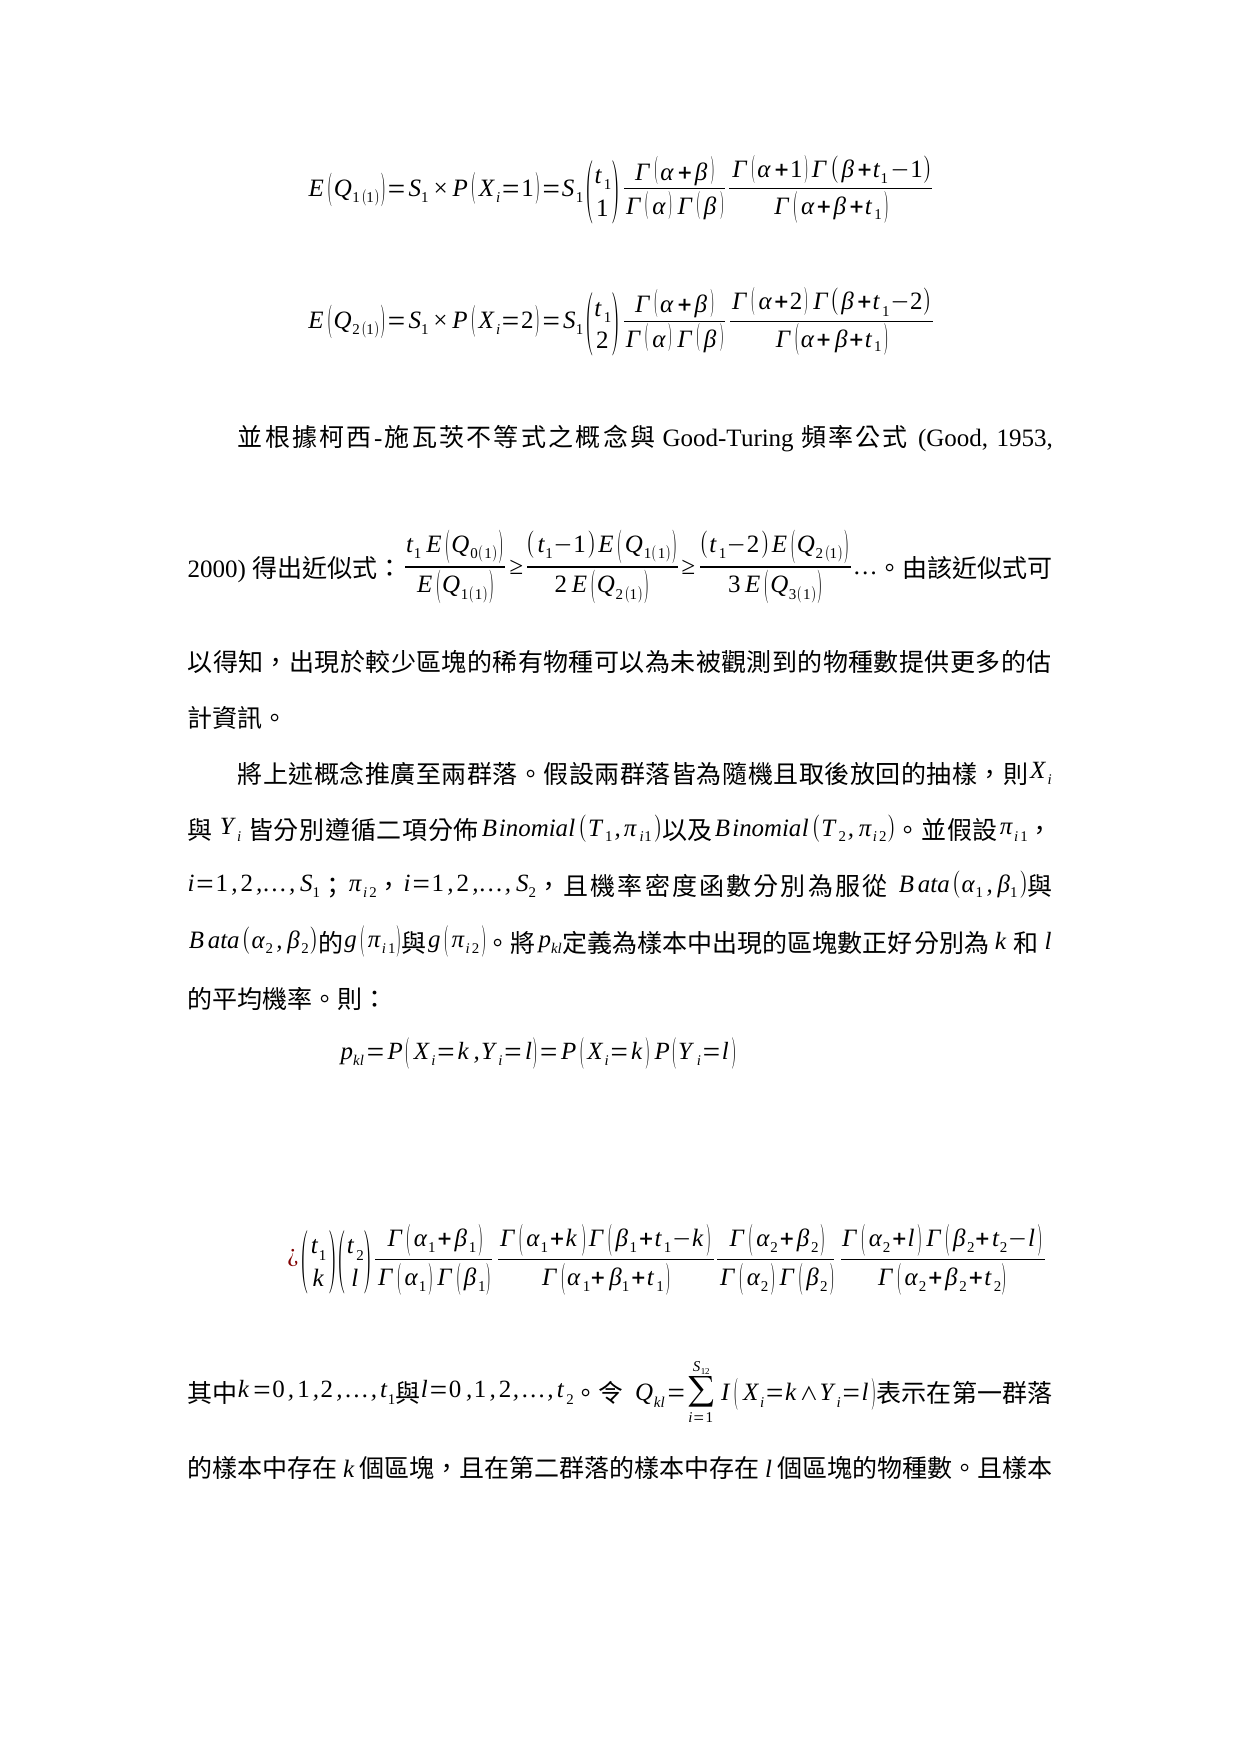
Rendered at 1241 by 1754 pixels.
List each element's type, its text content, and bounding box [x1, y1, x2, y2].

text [187, 1354, 1053, 1486]
text 並根據柯西-施瓦茨不等式之概念與Good-Turing頻率公式 (Good, 1953, 2000) 得出近似式：。由該近似式可以得知，出現於較少區塊的稀有物種可以為未被觀測到的物種數提供更多的估計資訊。 [187, 417, 1053, 736]
text 將上述概念推廣至兩群落。假設兩群落皆為隨機且取後放回的抽樣，則 與 皆分別遵循二項分佈以及。並假設，；，，且機率密度函數分別為服從 與的與。將定義為樣本中出現的區塊數正好分別為 和 的平均機率。則： [187, 754, 1053, 1016]
